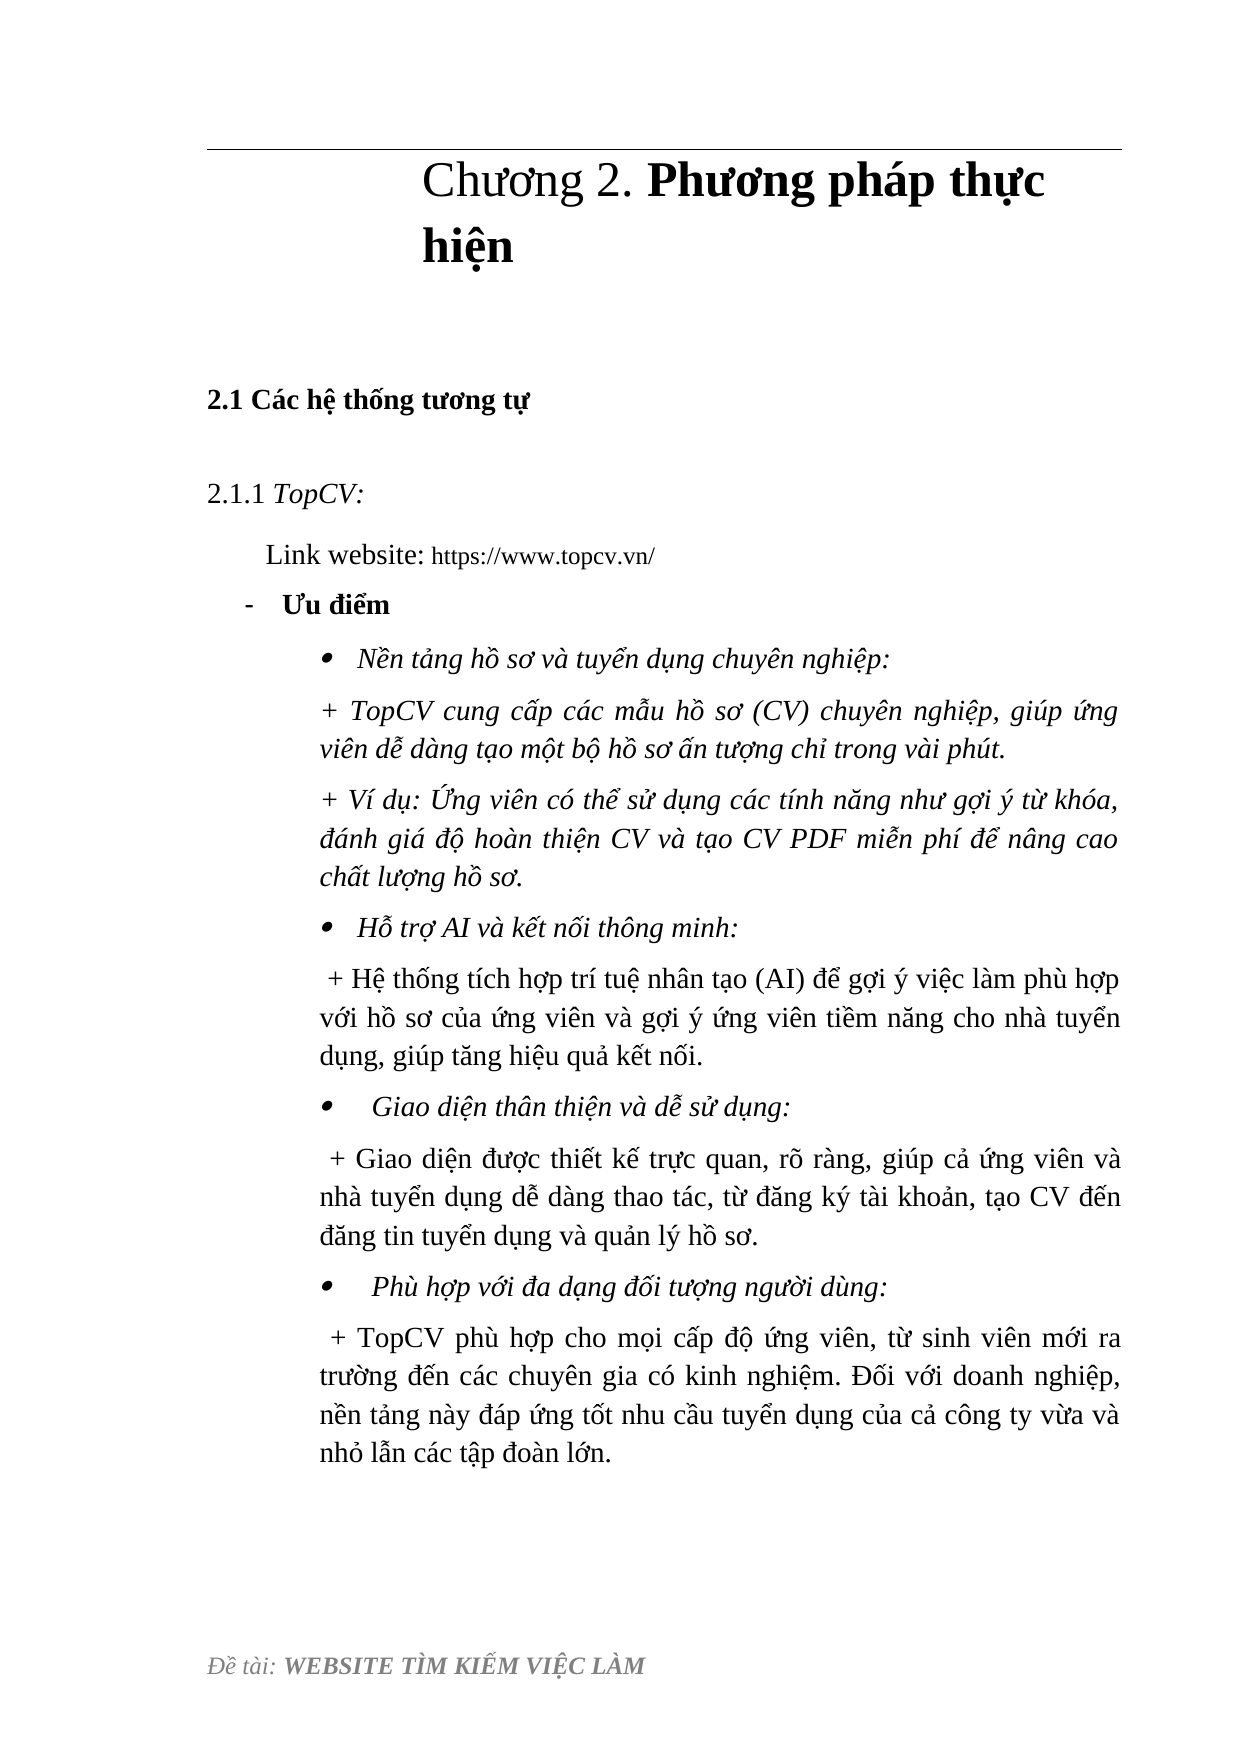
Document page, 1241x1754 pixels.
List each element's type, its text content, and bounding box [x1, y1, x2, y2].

list Ưu điểm [244, 583, 1122, 623]
list Link website: https://www.topcv.vn/ [265, 537, 1122, 571]
text + Ví dụ: Ứng viên có thể sử dụng các tính năng như gợi ý từ khóa, đánh giá độ hoàn thiện CV và tạo CV PDF miễn phí để nâng cao chất lượng hồ sơ. [319, 782, 1122, 893]
list Hỗ trợ AI và kết nối thông minh: [319, 910, 1122, 944]
list Giao diện thân thiện và dễ sử dụng: [319, 1089, 1122, 1123]
subtitle Phương pháp thực hiện [422, 150, 1122, 273]
text + TopCV cung cấp các mẫu hồ sơ (CV) chuyên nghiệp, giúp ứng viên dễ dàng tạo một bộ hồ sơ ấn tượng chỉ trong vài phút. [319, 693, 1122, 765]
text + TopCV phù hợp cho mọi cấp độ ứng viên, từ sinh viên mới ra trường đến các chuyên gia có kinh nghiệm. Đối với doanh nghiệp, nền tảng này đáp ứng tốt nhu cầu tuyển dụng của cả công ty vừa và nhỏ lẫn các tập đoàn lớn. [319, 1320, 1122, 1469]
subtitle Các hệ thống tương tự [207, 382, 1122, 416]
subtitle TopCV: [207, 471, 1122, 512]
list Phù hợp với đa dạng đối tượng người dùng: [319, 1269, 1122, 1302]
text + Hệ thống tích hợp trí tuệ nhân tạo (AI) để gợi ý việc làm phù hợp với hồ sơ của ứng viên và gợi ý ứng viên tiềm năng cho nhà tuyển dụng, giúp tăng hiệu quả kết nối. [319, 961, 1122, 1072]
list Nền tảng hồ sơ và tuyển dụng chuyên nghiệp: [319, 641, 1122, 675]
text + Giao diện được thiết kế trực quan, rõ ràng, giúp cả ứng viên và nhà tuyển dụng dễ dàng thao tác, từ đăng ký tài khoản, tạo CV đến đăng tin tuyển dụng và quản lý hồ sơ. [319, 1141, 1122, 1251]
